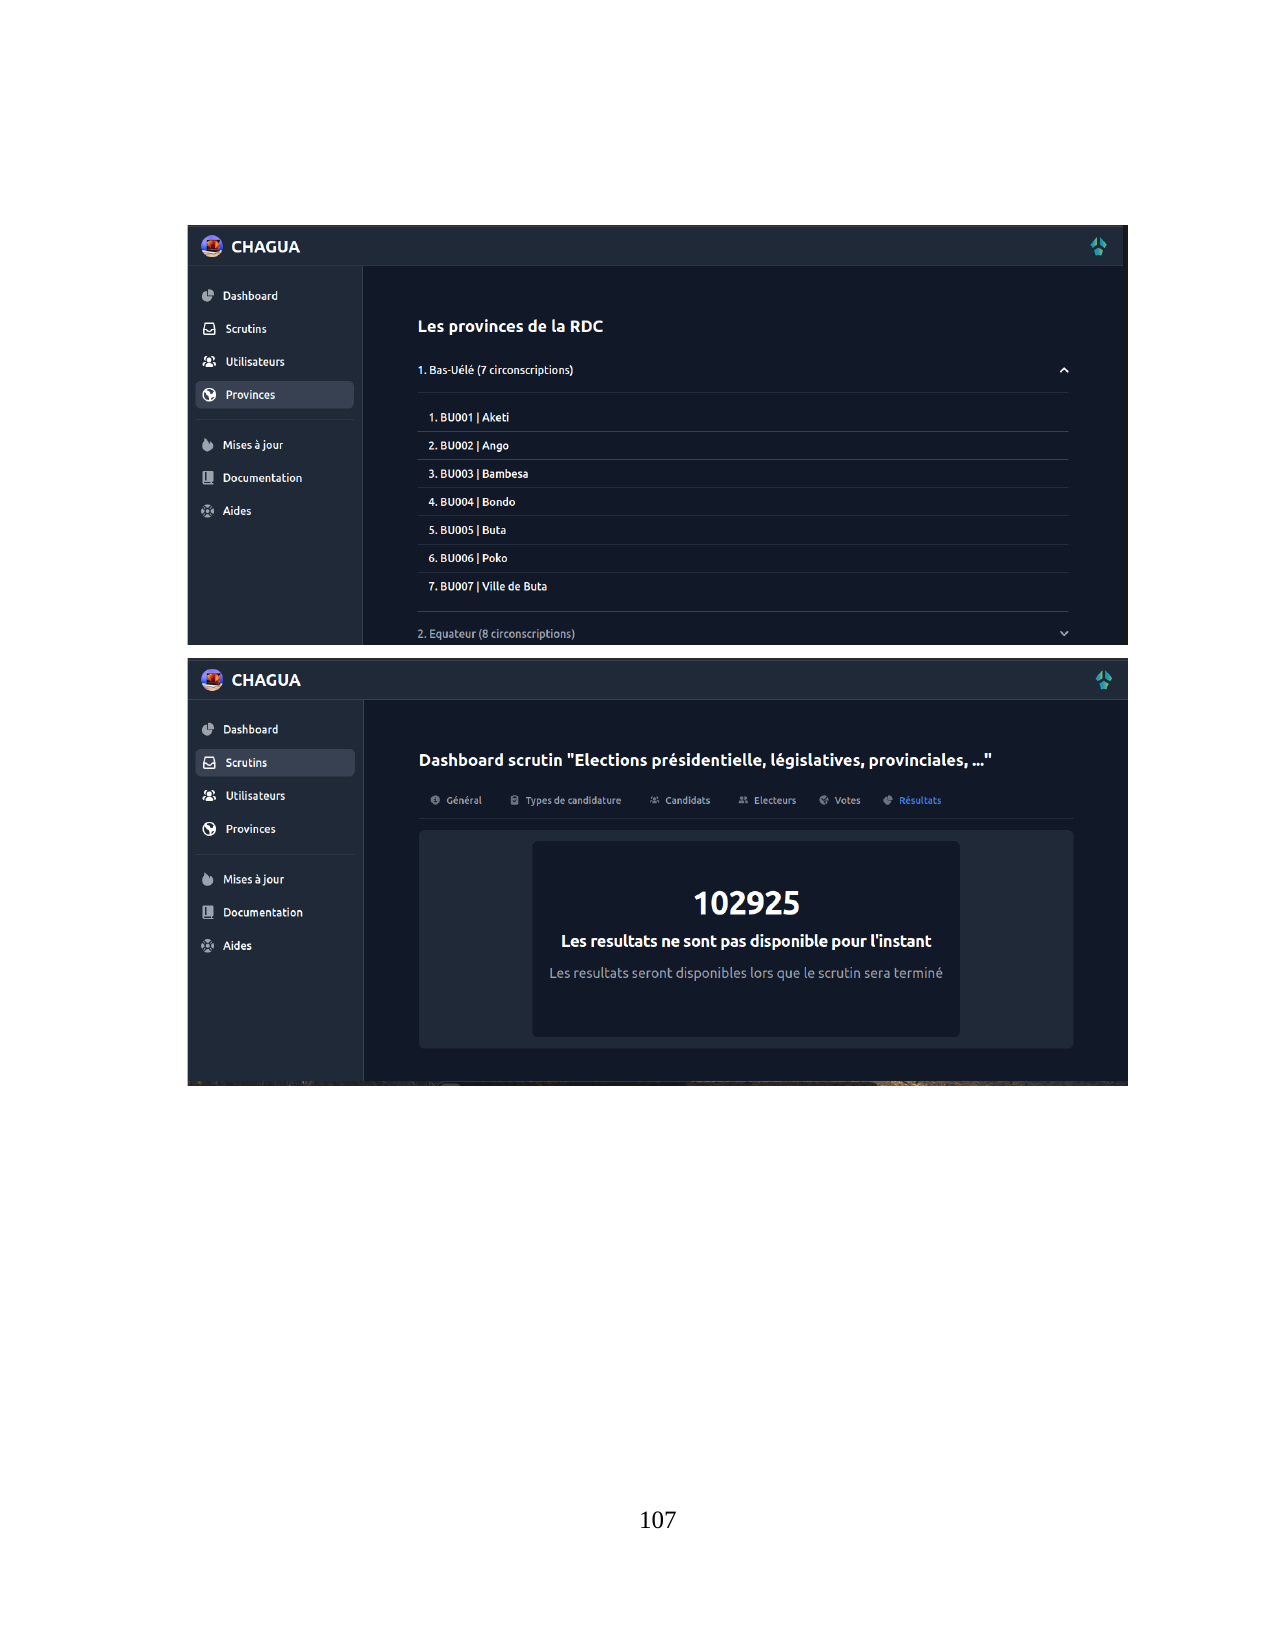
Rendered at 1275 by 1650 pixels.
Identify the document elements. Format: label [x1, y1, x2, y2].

picture [187, 225, 1128, 645]
picture [187, 658, 1128, 1086]
